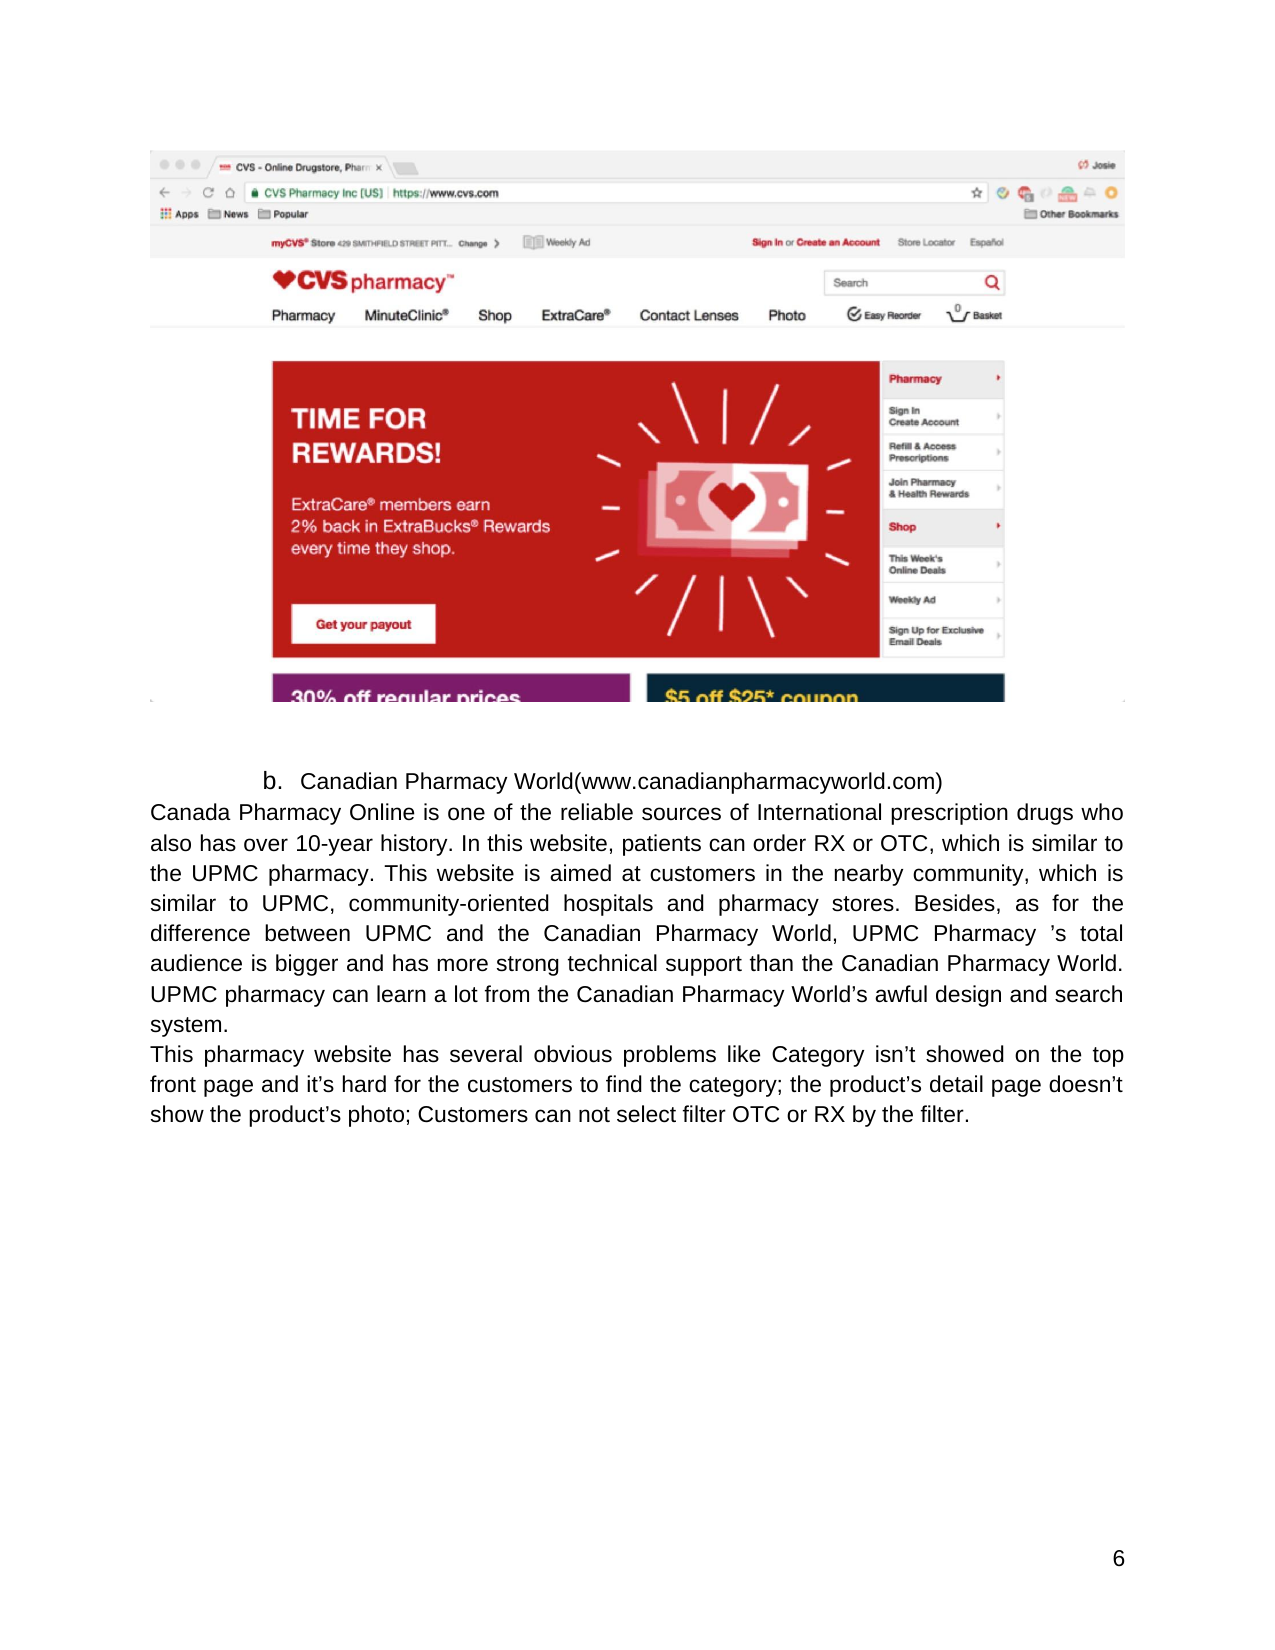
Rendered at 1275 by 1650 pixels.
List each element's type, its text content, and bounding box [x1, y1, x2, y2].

picture [150, 150, 1125, 702]
text Canada Pharmacy Online is one of the reliable sources of International prescription drugs who also has over 10-year history. In this website, patients can order RX or OTC, which is similar to the UPMC pharmacy. This website is aimed at customers in the nearby community, which is similar to UPMC, community-oriented hospitals and pharmacy stores. Besides, as for the difference between UPMC and the Canadian Pharmacy World, UPMC Pharmacy ’s total audience is bigger and has more strong technical support than the Canadian Pharmacy World. UPMC pharmacy can learn a lot from the Canadian Pharmacy World’s awful design and search system. [150, 799, 1125, 1037]
text This pharmacy website has several obvious problems like Category isn’t showed on the top front page and it’s hard for the customers to find the category; the product’s detail page doesn’t show the product’s photo; Customers can not select filter OTC or RX by the filter. [150, 1041, 1125, 1128]
list Canadian Pharmacy World(www.canadianpharmacyworld.com) [262, 766, 1125, 795]
